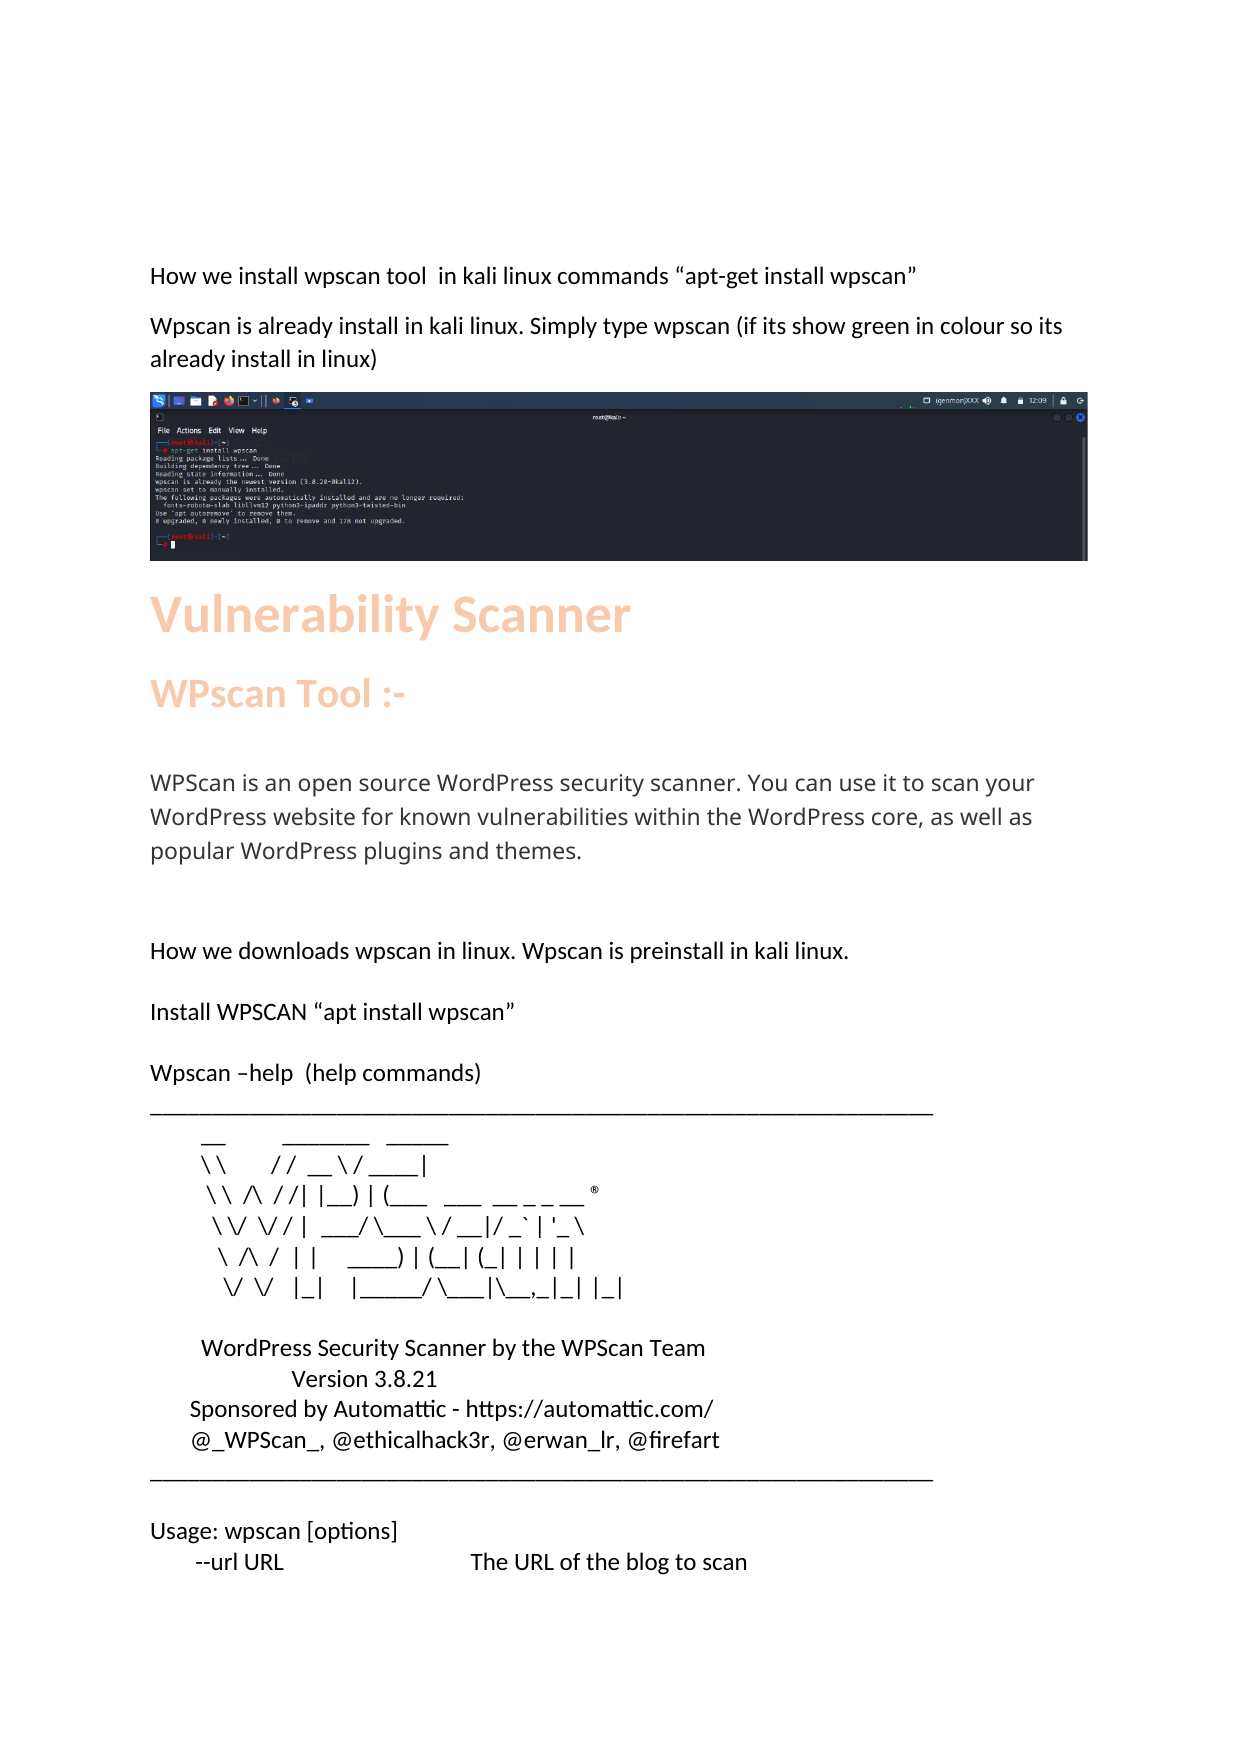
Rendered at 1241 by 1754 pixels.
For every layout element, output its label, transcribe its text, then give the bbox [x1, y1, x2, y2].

text \ \ / / __ \ / ____| [150, 1149, 1090, 1179]
text How we install wpscan tool in kali linux commands “apt-get install wpscan” [150, 260, 1090, 291]
text \/ \/ |_| |_____/ \___|\__,_|_| |_| [150, 1271, 1090, 1302]
text Usage: wpscan [options] [150, 1515, 1090, 1546]
text \ \ /\ / /| |__) | (___ ___ __ _ _ __ ® [150, 1179, 1090, 1210]
text Vulnerability Scanner [150, 579, 1090, 646]
text Install WPSCAN “apt install wpscan” [150, 996, 1090, 1027]
text __ _______ _____ [150, 1118, 1090, 1149]
text WPscan Tool :- [150, 667, 1090, 718]
text WPScan is an open source WordPress security scanner. You can use it to scan your WordPress website for known vulnerabilities within the WordPress core, as well as popular WordPress plugins and themes. [150, 767, 1090, 866]
text Wpscan is already install in kali linux. Simply type wpscan (if its show green in colour so its already install in linux) [150, 310, 1090, 373]
text Version 3.8.21 [150, 1363, 1090, 1393]
text Wpscan –help (help commands) [150, 1057, 1090, 1088]
text Sponsored by Automattic - https://automattic.com/ [150, 1393, 1090, 1424]
text --url URL The URL of the blog to scan [150, 1546, 1090, 1576]
text @_WPScan_, @ethicalhack3r, @erwan_lr, @firefart [150, 1424, 1090, 1454]
text \ \/ \/ / | ___/ \___ \ / __|/ _` | '_ \ [150, 1210, 1090, 1241]
text _______________________________________________________________ [150, 1454, 1090, 1485]
text _______________________________________________________________ [150, 1088, 1090, 1118]
text WordPress Security Scanner by the WPScan Team [150, 1332, 1090, 1363]
picture [150, 392, 1088, 561]
text \ /\ / | | ____) | (__| (_| | | | | [150, 1241, 1090, 1271]
text How we downloads wpscan in linux. Wpscan is preinstall in kali linux. [150, 935, 1090, 966]
